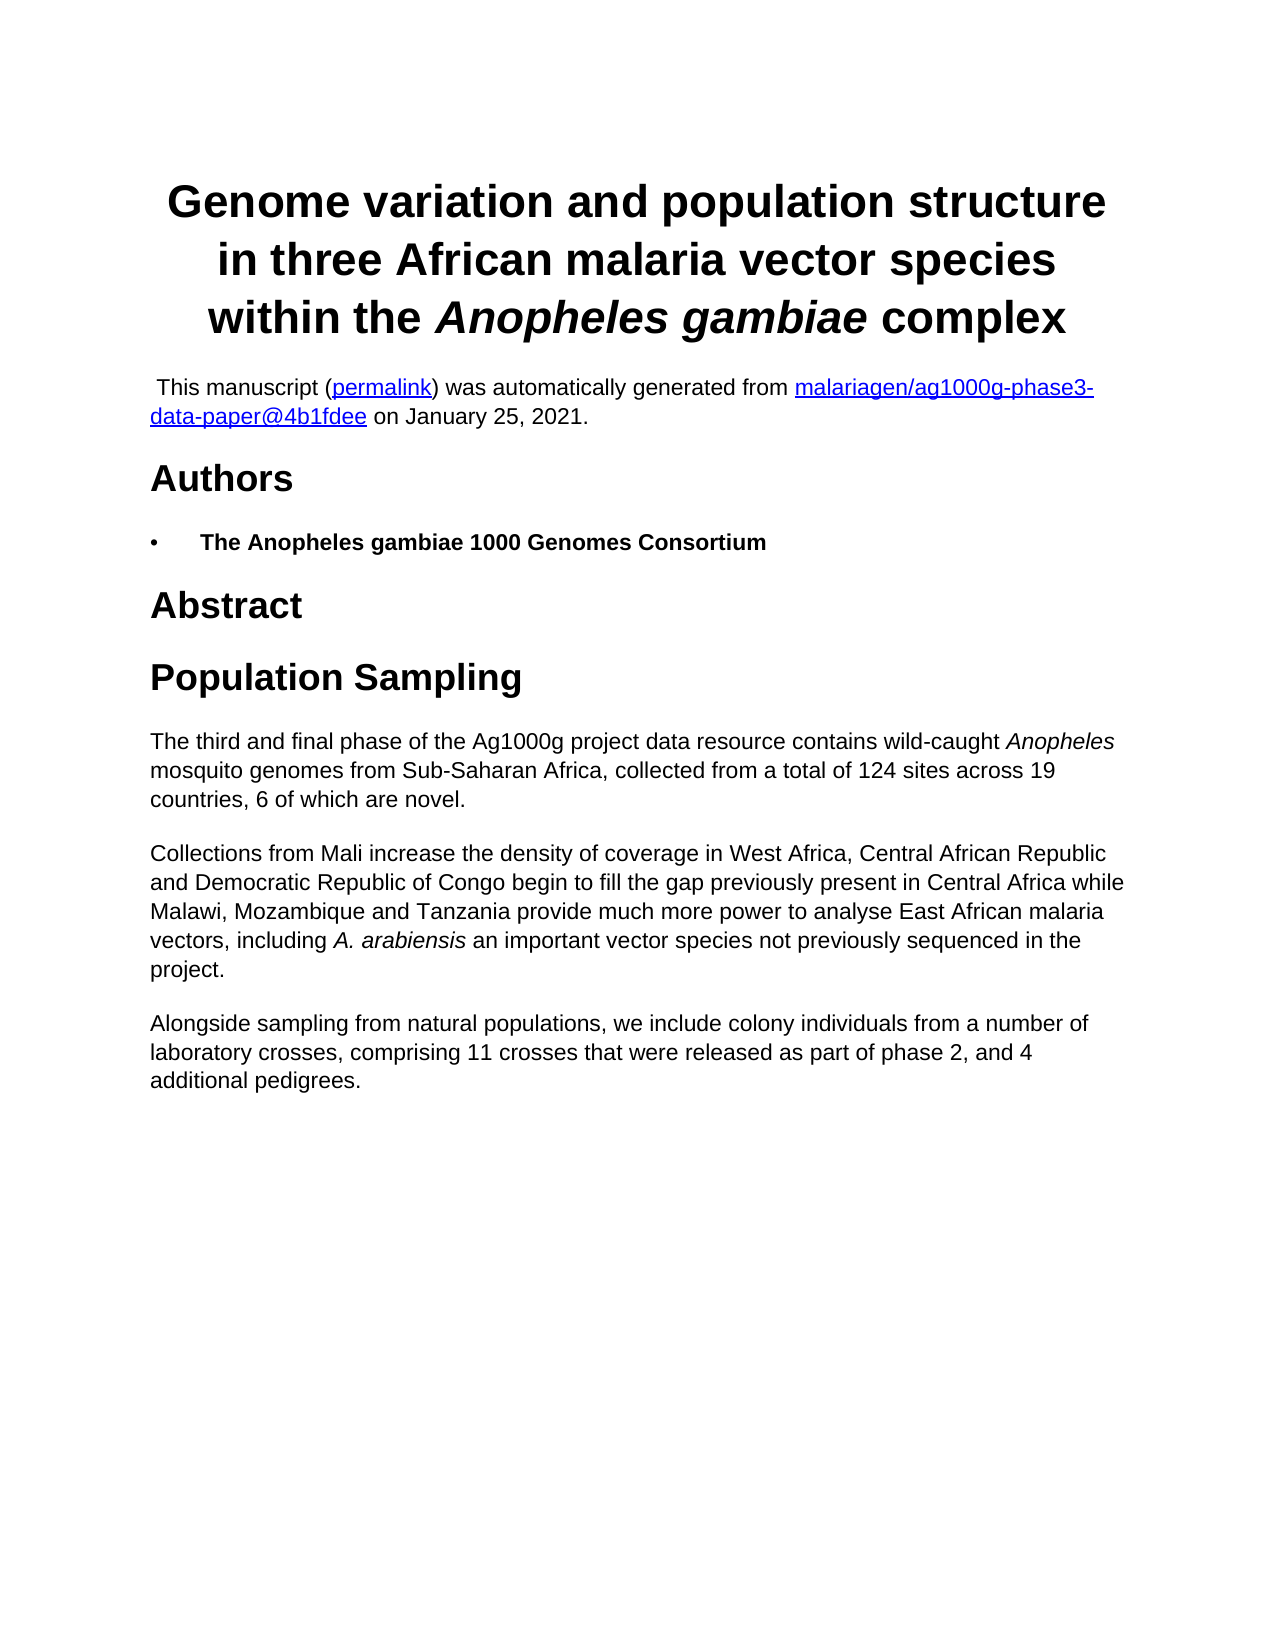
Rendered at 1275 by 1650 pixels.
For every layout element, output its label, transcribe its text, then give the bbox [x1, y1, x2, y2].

subtitle Population Sampling [150, 655, 1125, 698]
subtitle Authors [150, 457, 1125, 500]
title Genome variation and population structure in three African malaria vector species within the Anopheles gambiae complex [150, 175, 1125, 343]
text The third and final phase of the Ag1000g project data resource contains wild-caught Anopheles mosquito genomes from Sub-Saharan Africa, collected from a total of 124 sites across 19 countries, 6 of which are novel. [150, 728, 1125, 812]
subtitle Abstract [150, 583, 1125, 626]
list The Anopheles gambiae 1000 Genomes Consortium [150, 529, 1125, 555]
text This manuscript (permalink) was automatically generated from malariagen/ag1000g-phase3-data-paper@4b1fdee on January 25, 2021. [150, 374, 1125, 429]
text Alongside sampling from natural populations, we include colony individuals from a number of laboratory crosses, comprising 11 crosses that were released as part of phase 2, and 4 additional pedigrees. [150, 1009, 1125, 1094]
text Collections from Mali increase the density of coverage in West Africa, Central African Republic and Democratic Republic of Congo begin to fill the gap previously present in Central Africa while Malawi, Mozambique and Tanzania provide much more power to analyse East African malaria vectors, including A. arabiensis an important vector species not previously sequenced in the project. [150, 840, 1125, 982]
